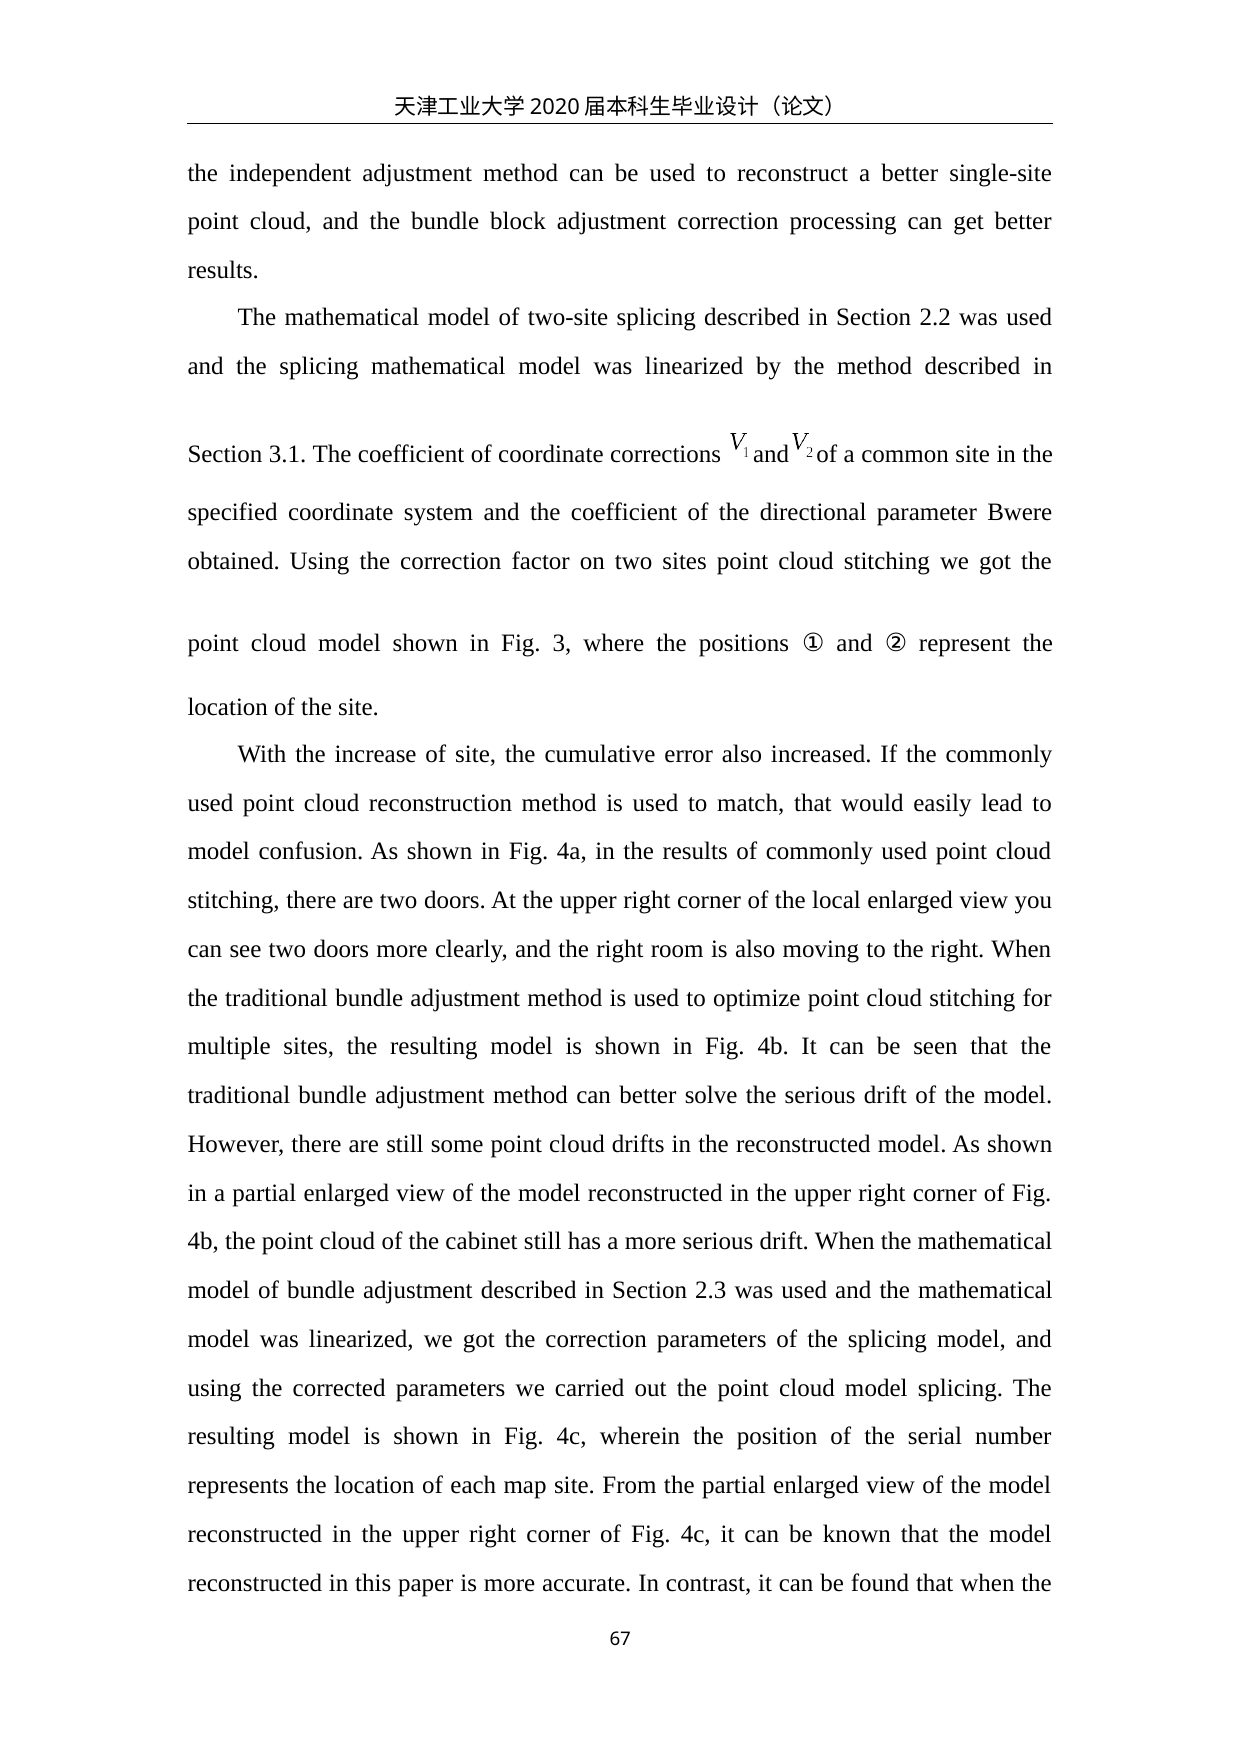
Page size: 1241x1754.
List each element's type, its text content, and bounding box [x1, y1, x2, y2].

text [187, 156, 1053, 286]
text The mathematical model of two-site splicing described in Section 2.2 was used and the splicing mathematical model was linearized by the method described in Section 3.1. The coefficient of coordinate corrections andof a common site in the specified coordinate system and the coefficient of the directional parameter Bwere obtained. Using the correction factor on two sites point cloud stitching we got the point cloud model shown in Fig. 3, where the positions ① and ② represent the location of the site. [187, 300, 1053, 723]
